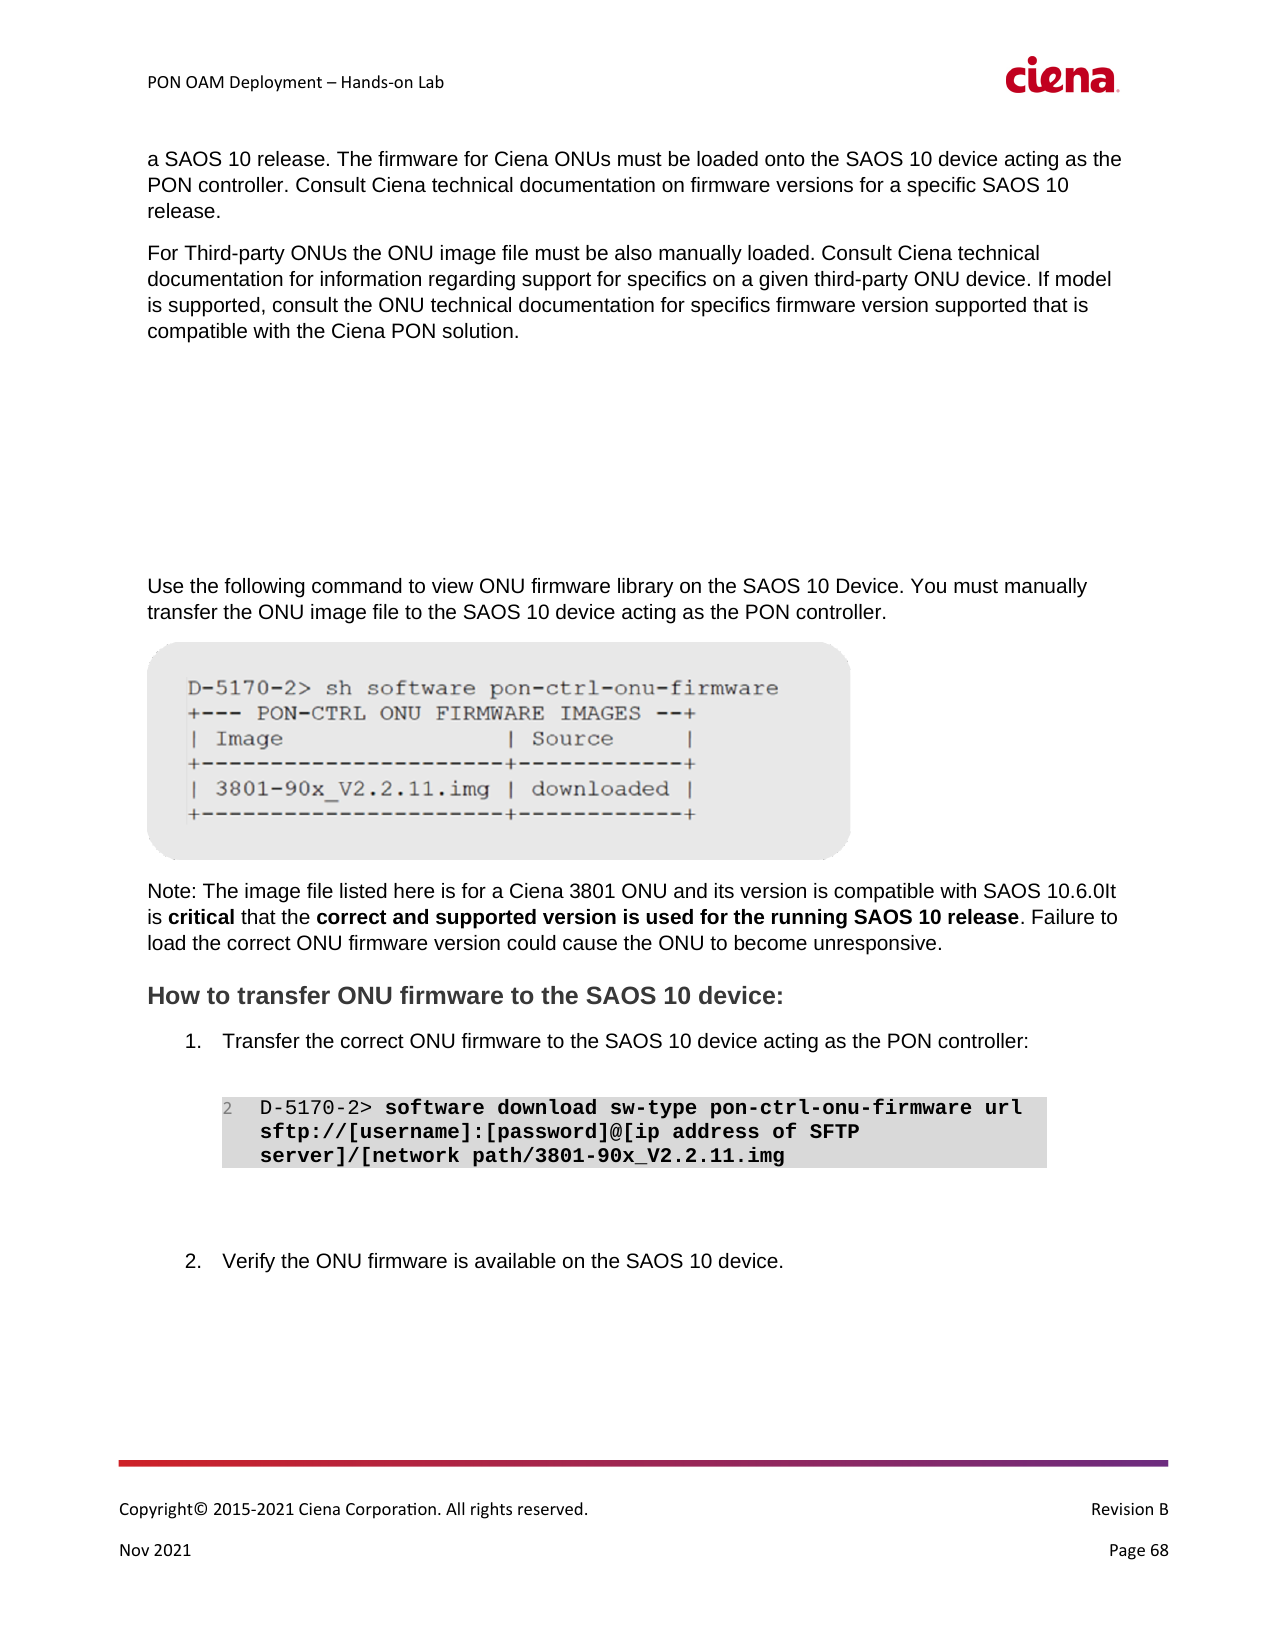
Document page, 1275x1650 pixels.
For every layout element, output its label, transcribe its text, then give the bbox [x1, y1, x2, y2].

text Note: The image file listed here is for a Ciena 3801 ONU and its version is compatible with SAOS 10.6.0It is critical that the correct and supported version is used for the running SAOS 10 release. Failure to load the correct ONU firmware version could cause the ONU to become unresponsive. [147, 879, 1128, 954]
list D-5170-2> software download sw-type pon-ctrl-onu-firmware url sftp://[username]:[password]@[ip address of SFTP server]/[network path/3801-90x_V2.2.11.img [222, 1097, 1047, 1168]
text For Third-party ONUs the ONU image file must be also manually loaded. Consult Ciena technical documentation for information regarding support for specifics on a given third-party ONU device. If model is supported, consult the ONU technical documentation for specifics firmware version supported that is compatible with the Ciena PON solution. [147, 241, 1128, 343]
picture [118, 1460, 1169, 1467]
text Use the following command to view ONU firmware library on the SAOS 10 Device. You must manually transfer the ONU image file to the SAOS 10 device acting as the PON controller. [147, 574, 1128, 623]
list Transfer the correct ONU firmware to the SAOS 10 device acting as the PON controller: [184, 1029, 1128, 1053]
picture [147, 642, 851, 860]
subtitle How to transfer ONU firmware to the SAOS 10 device: [147, 981, 1128, 1010]
list Verify the ONU firmware is available on the SAOS 10 device. [184, 1249, 1128, 1273]
picture [1002, 54, 1124, 101]
